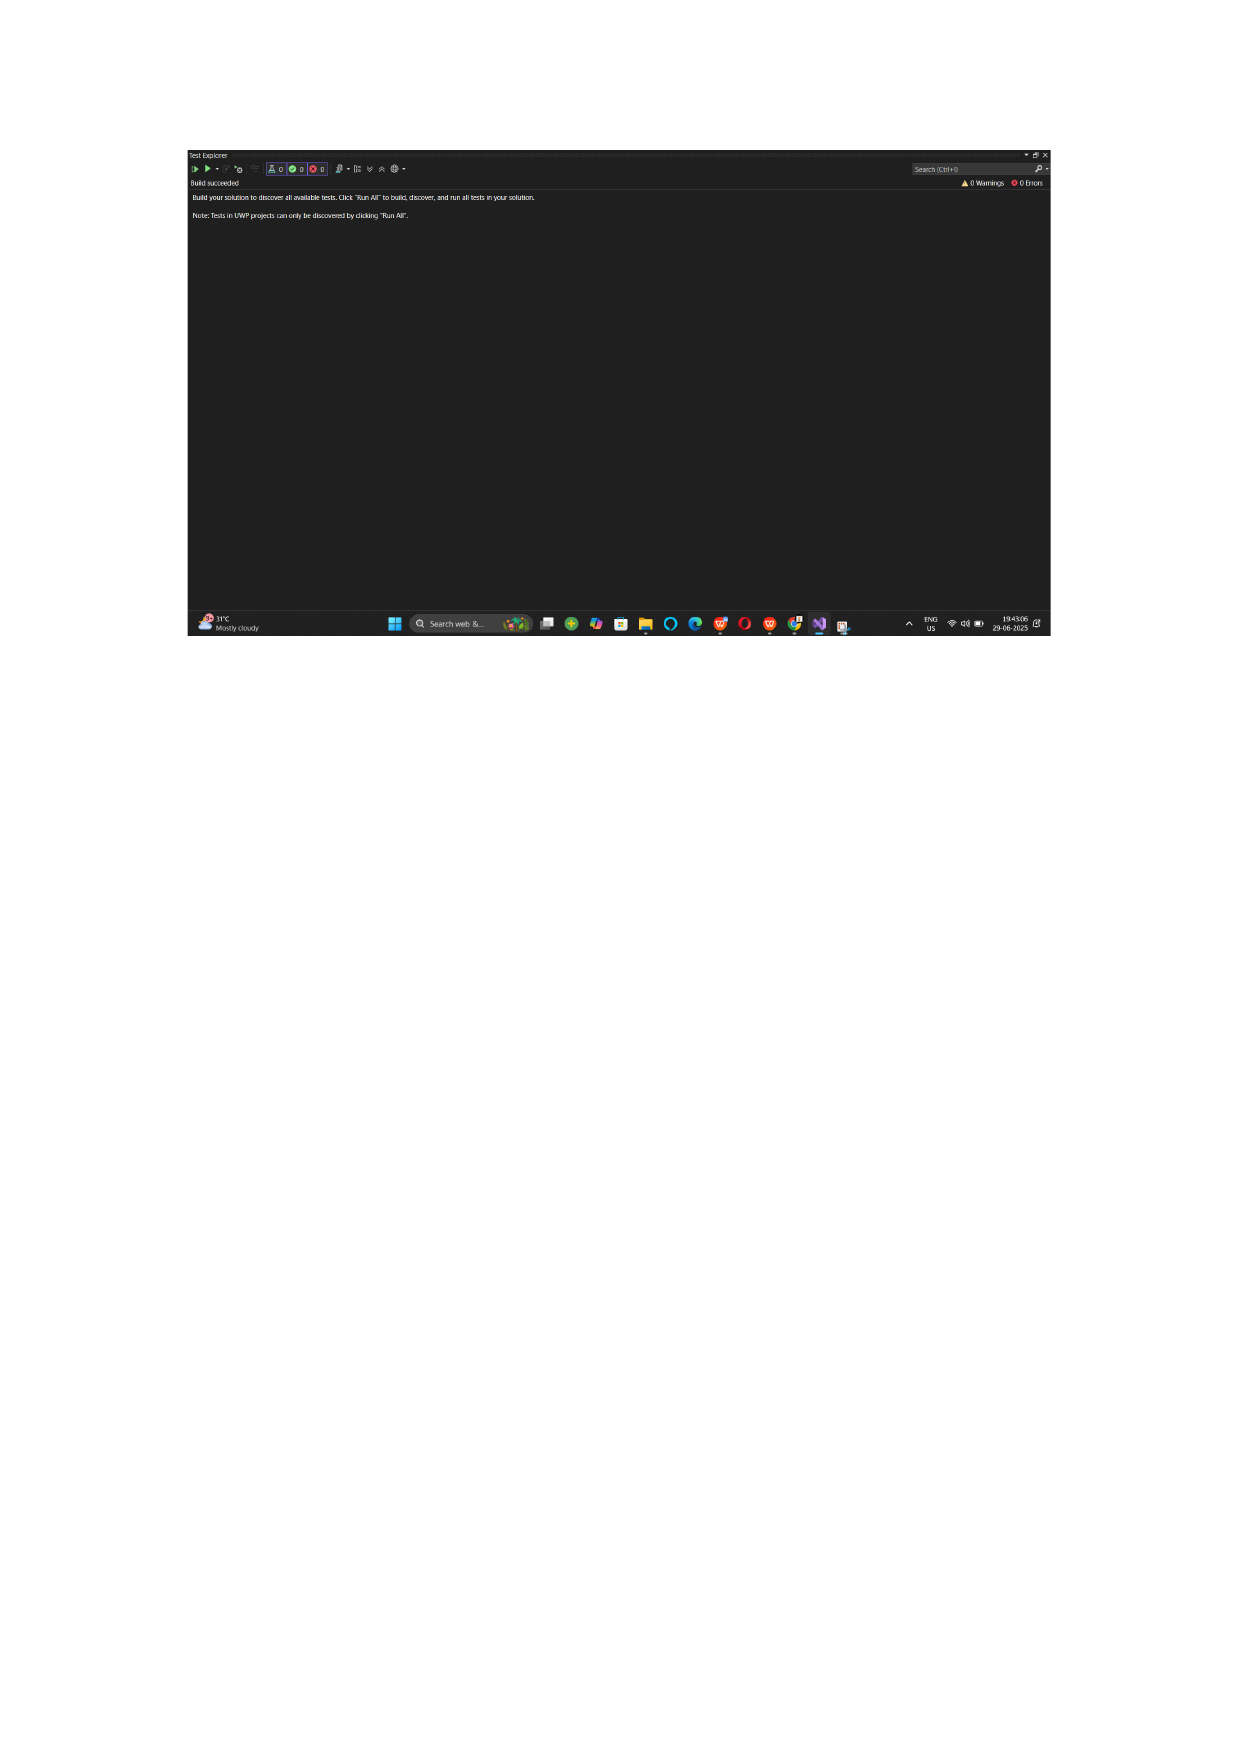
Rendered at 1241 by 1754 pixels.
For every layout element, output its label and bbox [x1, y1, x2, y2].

picture [187, 150, 1051, 636]
